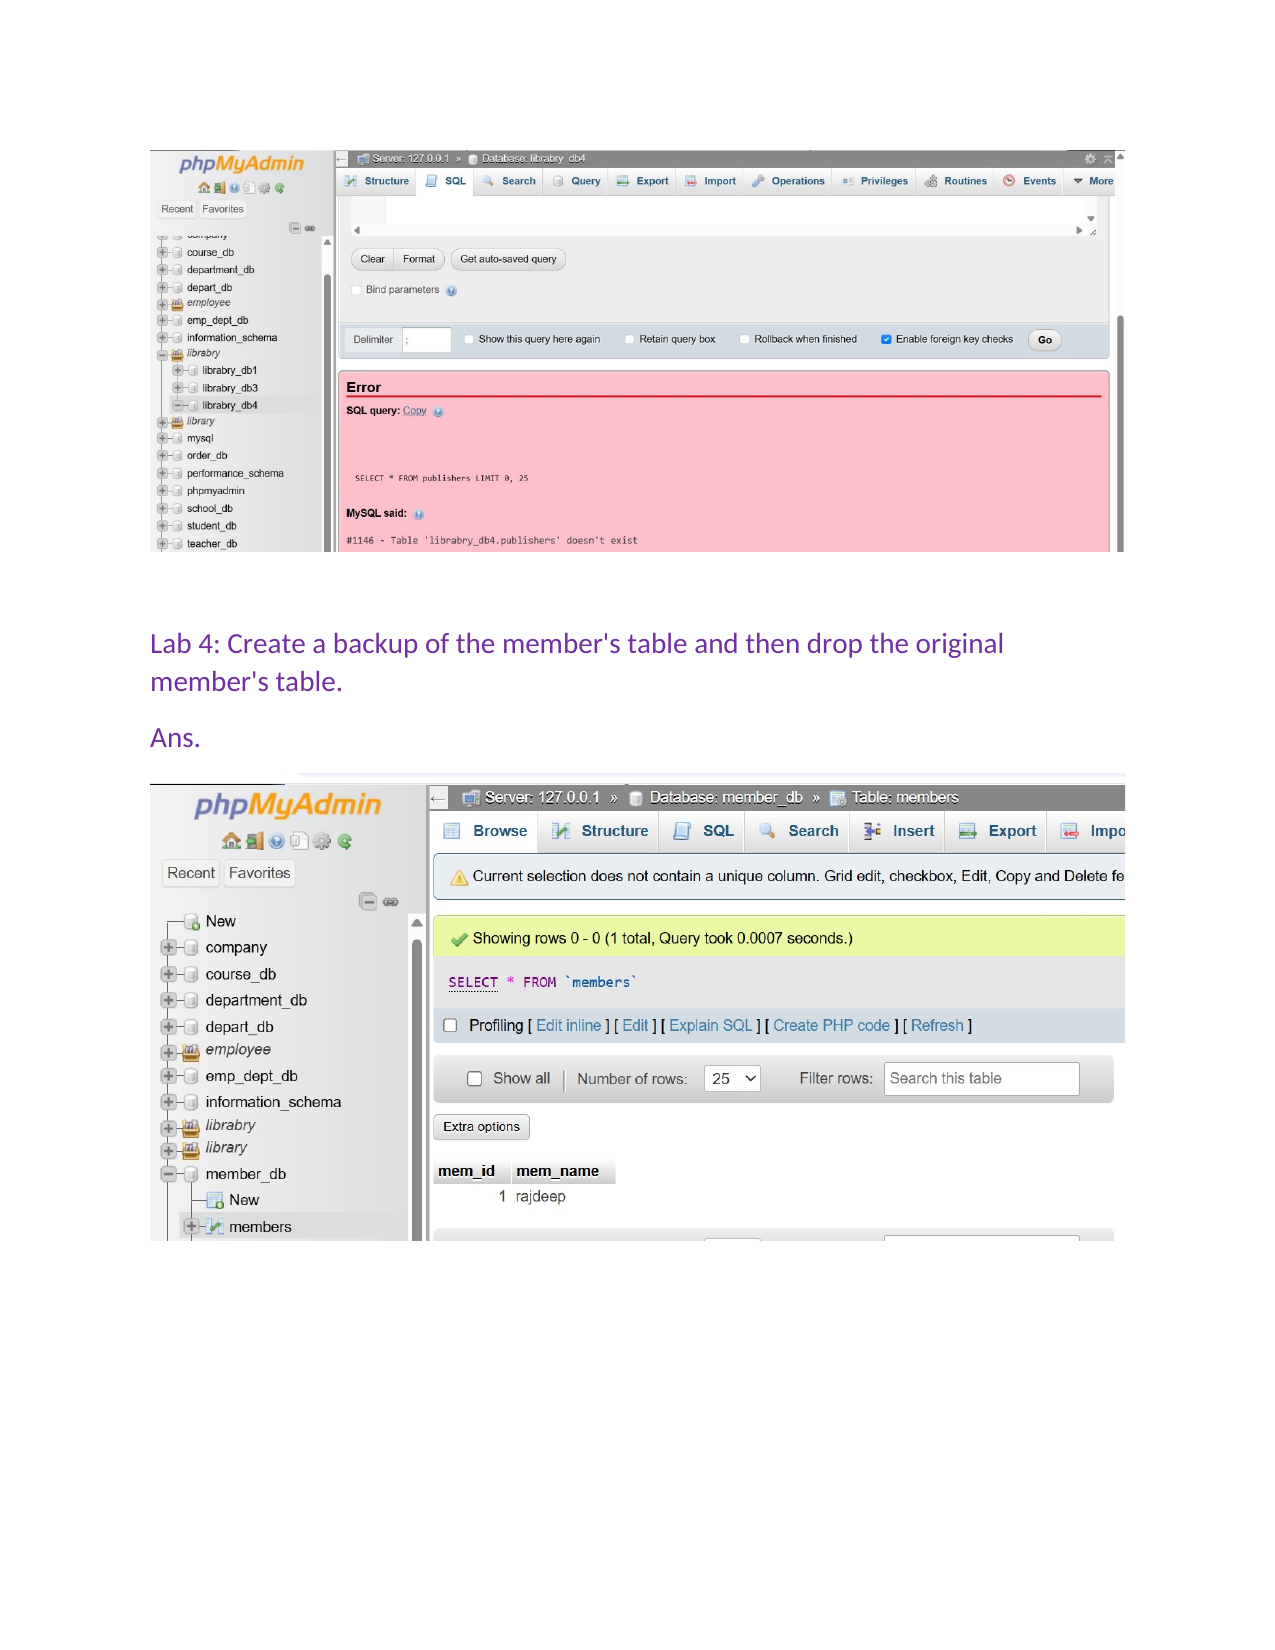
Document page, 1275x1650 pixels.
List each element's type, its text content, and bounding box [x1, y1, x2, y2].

text Ans. [150, 719, 1125, 754]
text Lab 4: Create a backup of the member's table and then drop the original member's table. [150, 625, 1125, 699]
picture [150, 150, 1125, 552]
picture [150, 773, 1125, 1241]
